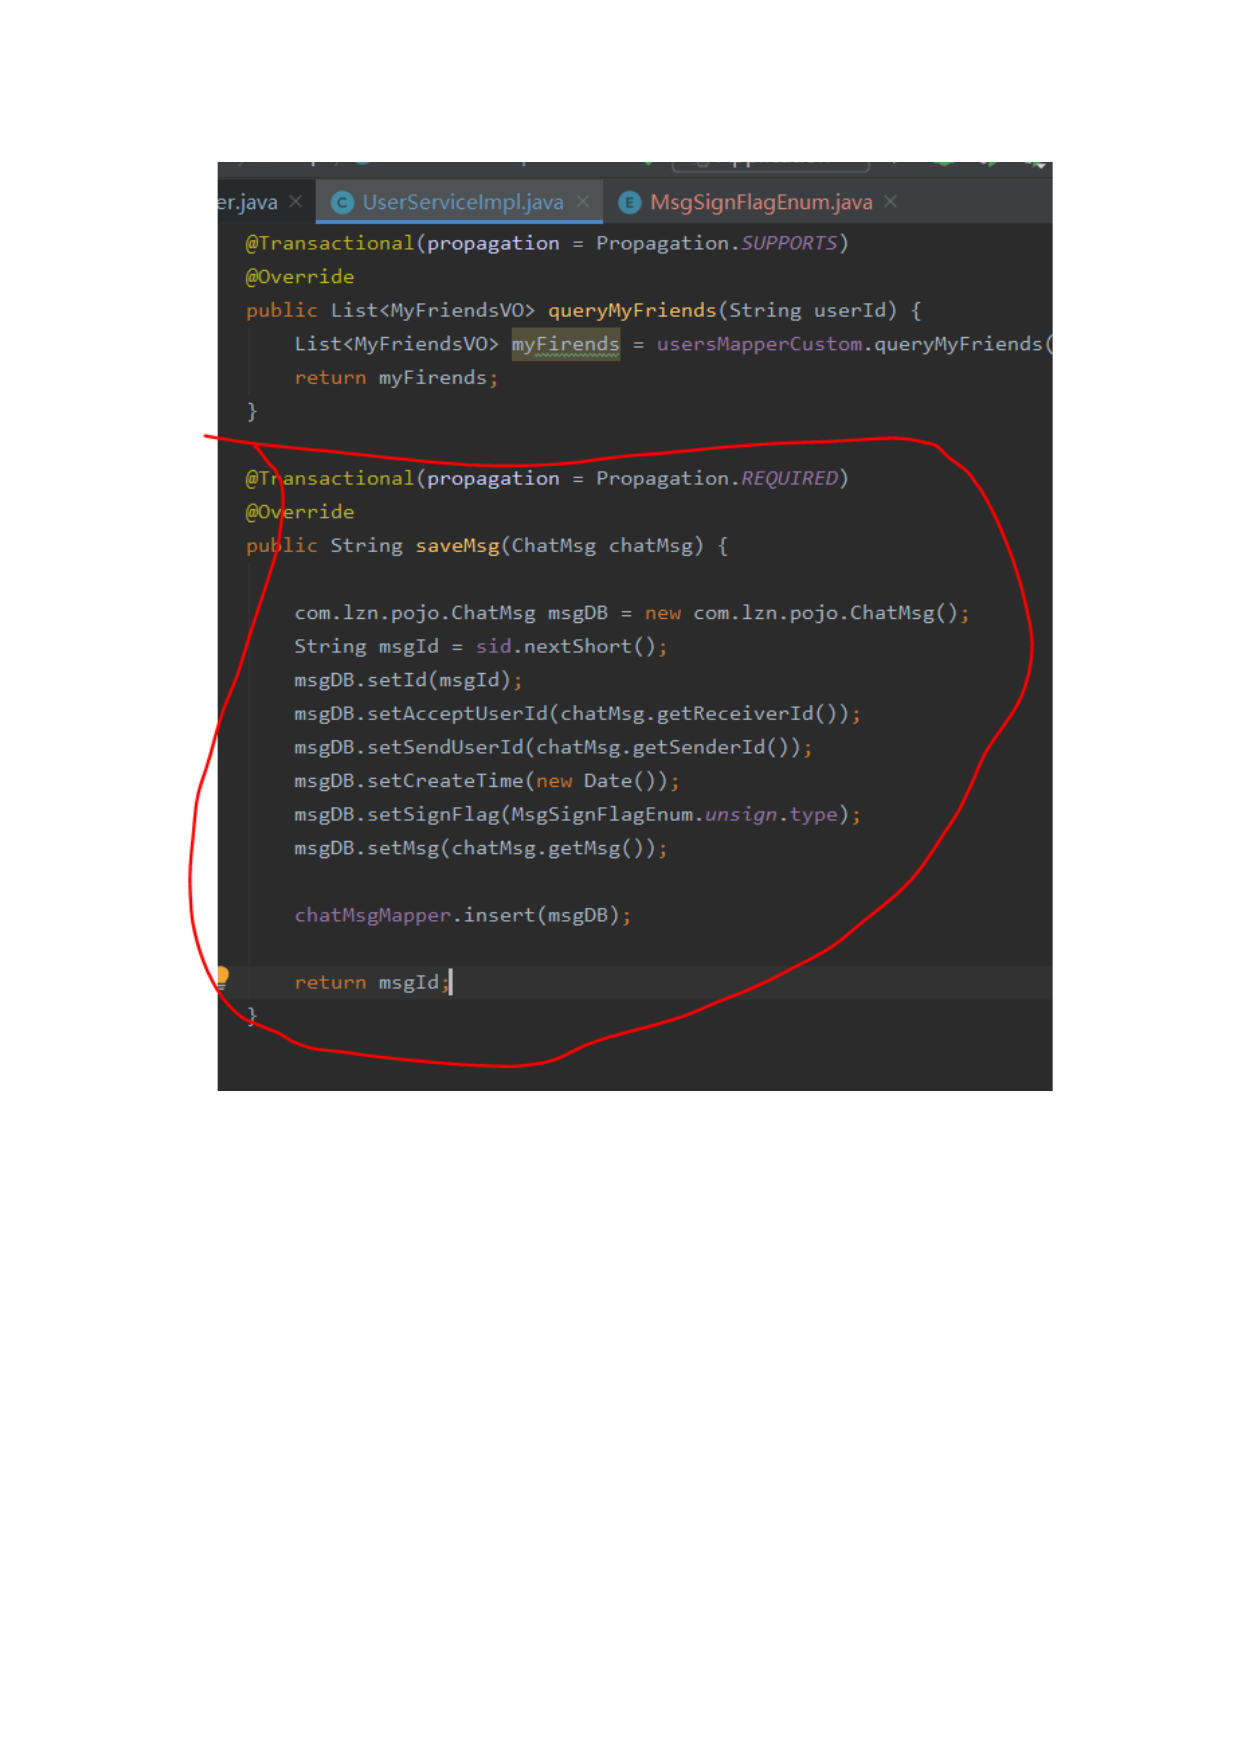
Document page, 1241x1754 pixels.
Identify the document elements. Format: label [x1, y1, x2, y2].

picture [187, 162, 1053, 1091]
